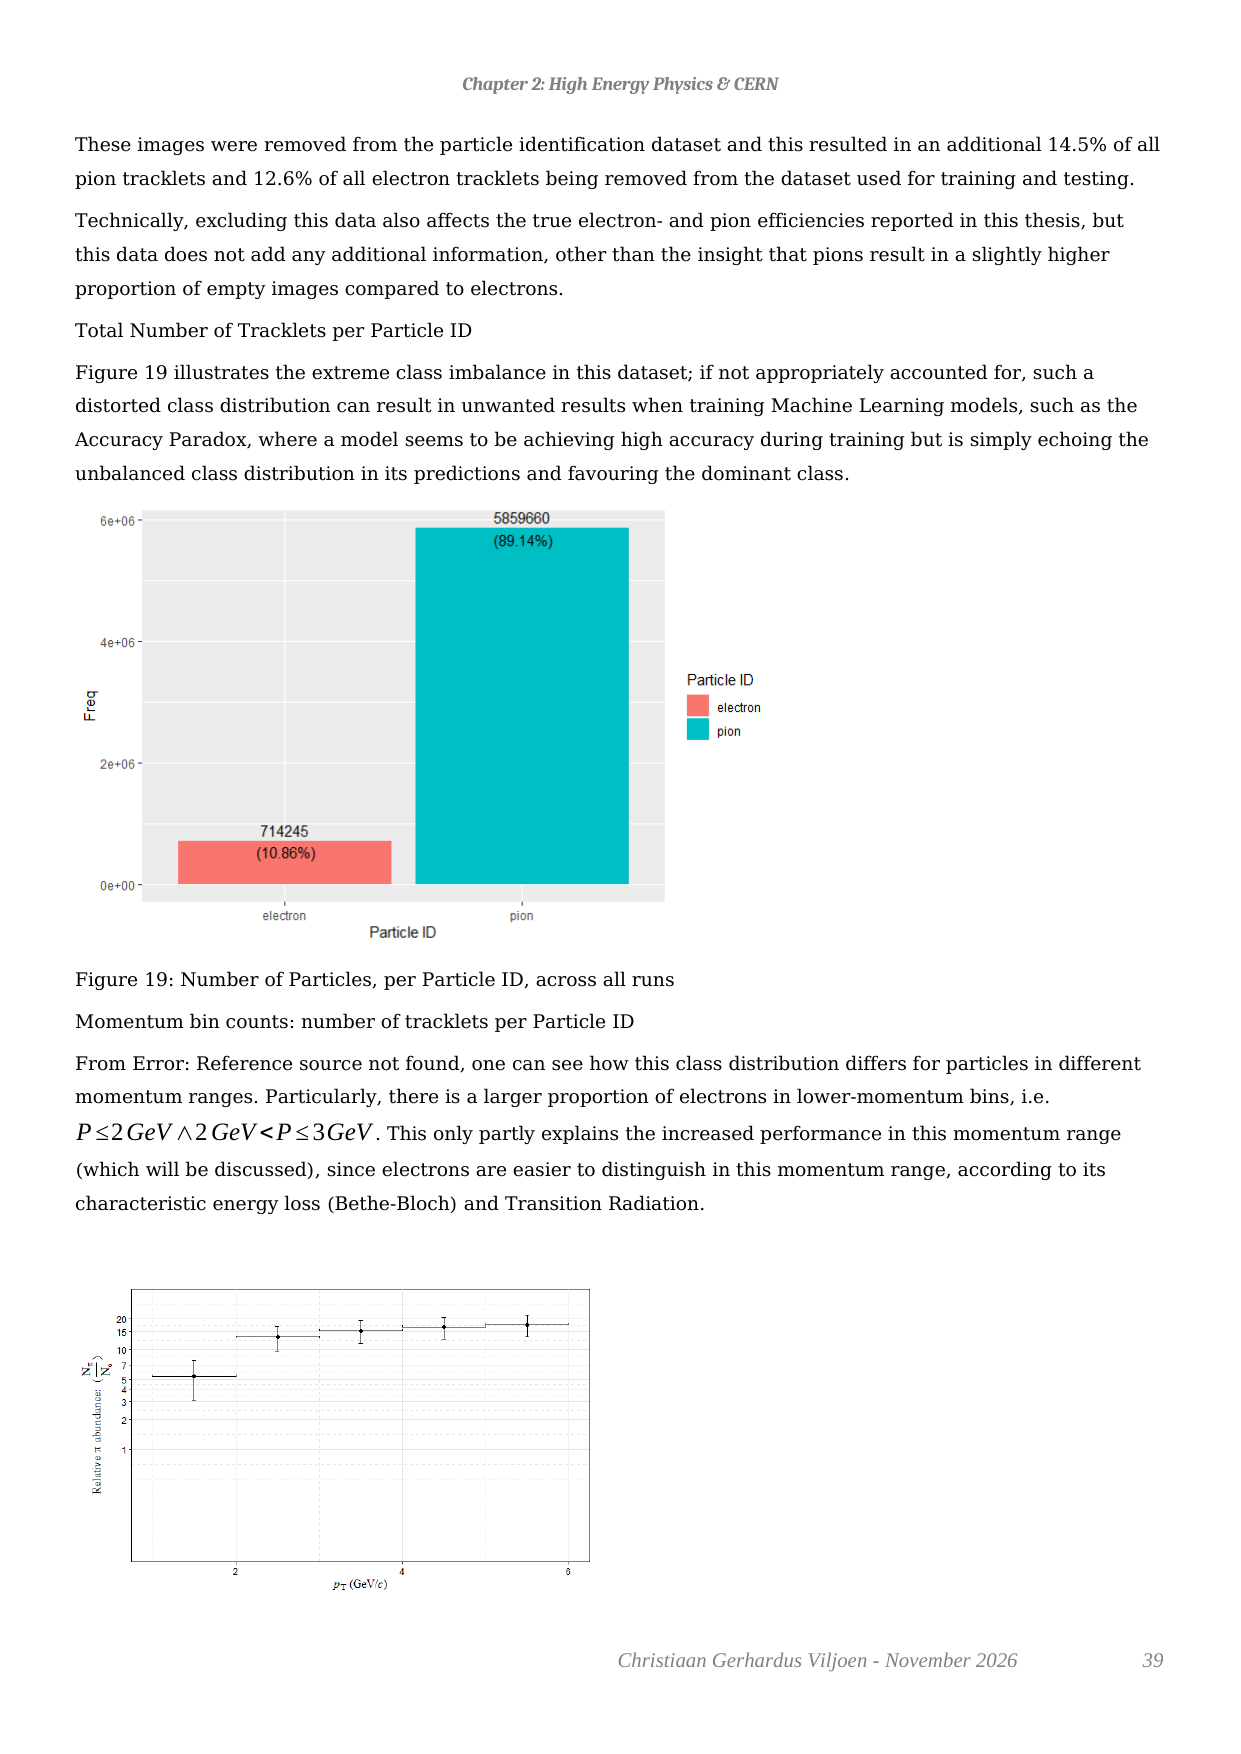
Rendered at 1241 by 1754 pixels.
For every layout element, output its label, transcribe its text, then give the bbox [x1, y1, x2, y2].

text Technically, excluding this data also affects the true electron- and pion efficiencies reported in this thesis, but this data does not add any additional information, other than the insight that pions result in a slightly higher proportion of empty images compared to electrons. [75, 209, 1165, 299]
text Figure 19 illustrates the extreme class imbalance in this dataset; if not appropriately accounted for, such a distorted class distribution can result in unwanted results when training Machine Learning models, such as the Accuracy Paradox, where a model seems to be achieving high accuracy during training but is simply echoing the unbalanced class distribution in its predictions and favouring the dominant class. [75, 360, 1165, 484]
text Total Number of Tracklets per Particle ID [75, 318, 1165, 341]
picture [75, 503, 776, 948]
text These images were removed from the particle identification dataset and this resulted in an additional 14.5% of all pion tracklets and 12.6% of all electron tracklets being removed from the dataset used for training and testing. [75, 133, 1165, 189]
picture [75, 1275, 595, 1597]
text Momentum bin counts: number of tracklets per Particle ID [75, 1009, 1165, 1032]
text Figure 19: Number of Particles, per Particle ID, across all runs [75, 967, 1165, 990]
